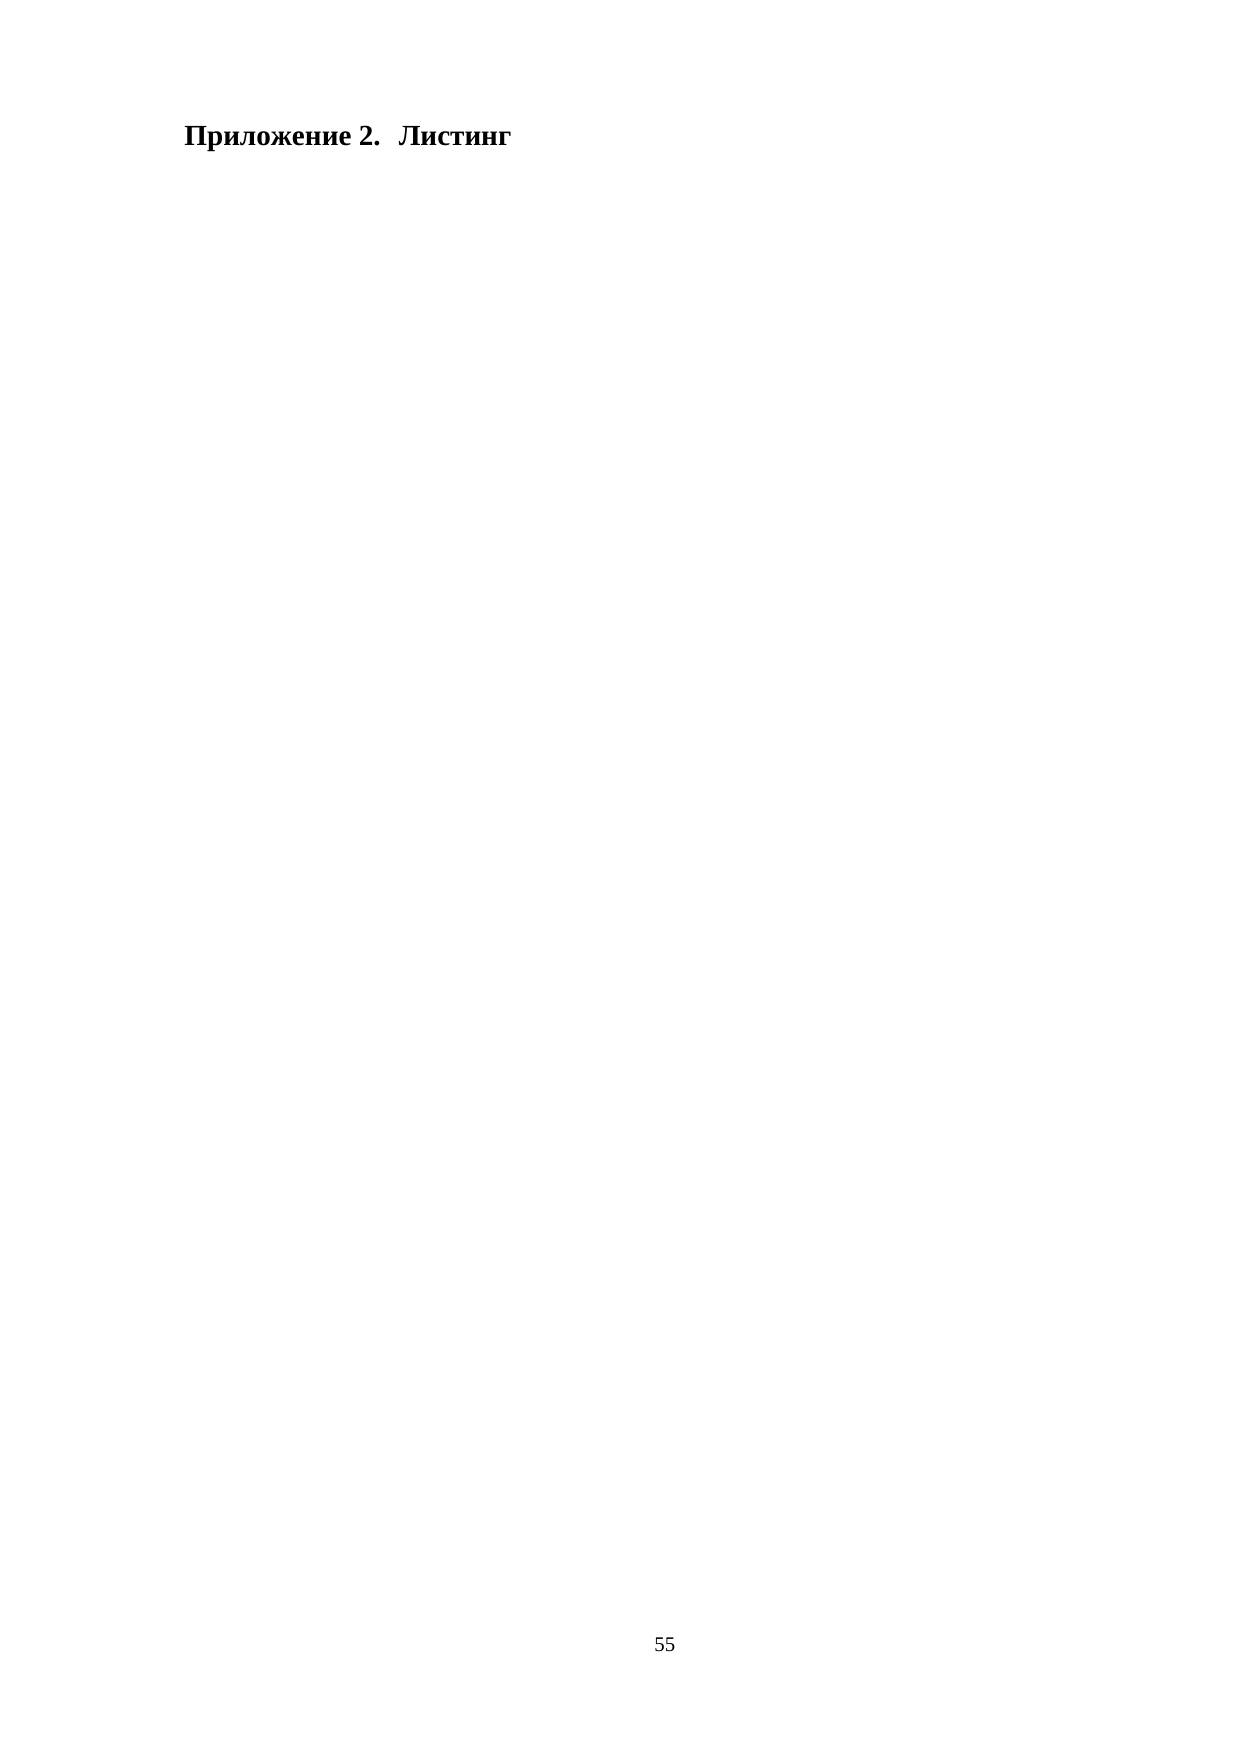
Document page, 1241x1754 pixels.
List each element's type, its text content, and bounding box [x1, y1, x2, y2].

subtitle Листинг [184, 118, 1152, 152]
